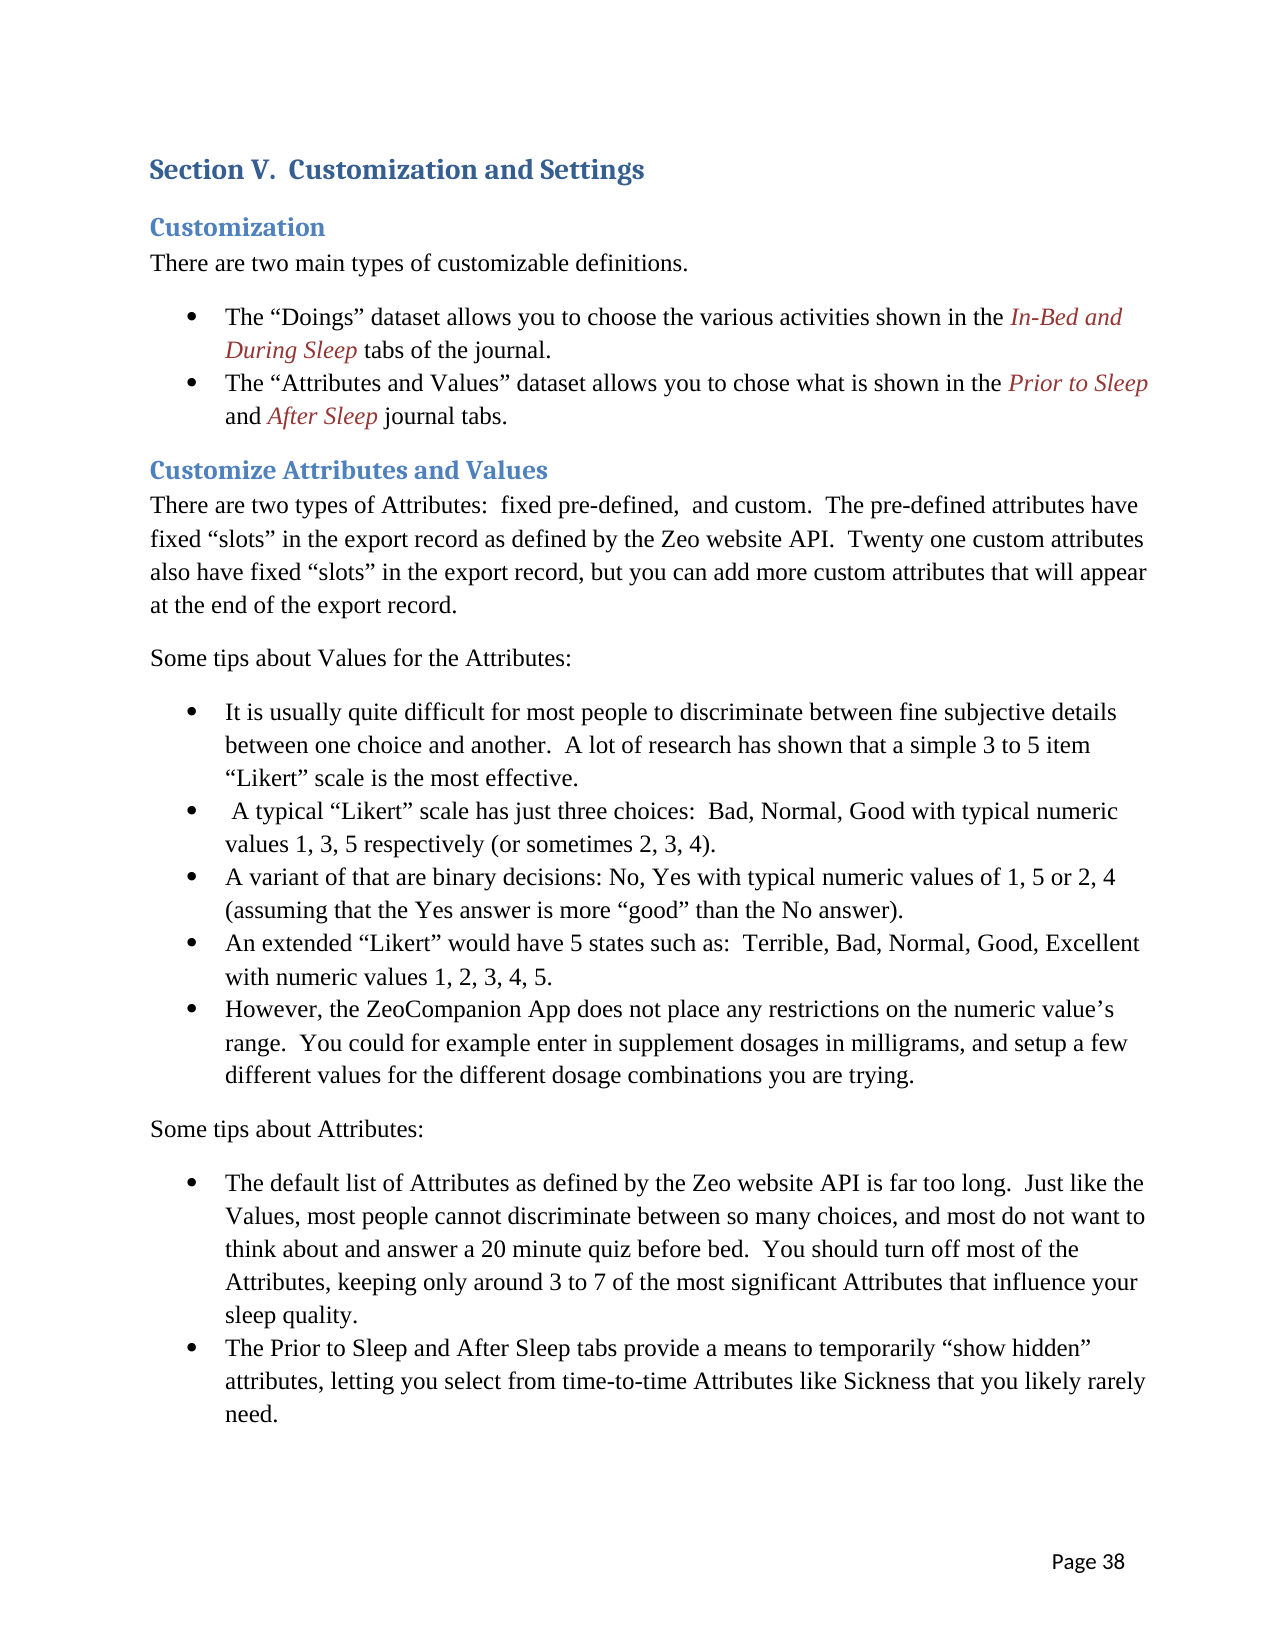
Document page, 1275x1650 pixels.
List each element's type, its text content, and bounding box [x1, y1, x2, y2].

list It is usually quite difficult for most people to discriminate between fine subjective details between one choice and another. A lot of research has shown that a simple 3 to 5 item “Likert” scale is the most effective. [187, 697, 1162, 792]
list The “Doings” dataset allows you to choose the various activities shown in the In-Bed and During Sleep tabs of the journal. [187, 302, 1162, 364]
subtitle Customization [150, 212, 1162, 243]
list The Prior to Sleep and After Sleep tabs provide a means to temporarily “show hidden” attributes, letting you select from time-to-time Attributes like Sickness that you likely rarely need. [187, 1333, 1162, 1428]
text There are two types of Attributes: fixed pre-defined, and custom. The pre-defined attributes have fixed “slots” in the export record as defined by the Zeo website API. Twenty one custom attributes also have fixed “slots” in the export record, but you can add more custom attributes that will appear at the end of the export record. [150, 491, 1162, 618]
list However, the ZeoCompanion App does not place any restrictions on the numeric value’s range. You could for example enter in supplement dosages in milligrams, and setup a few different values for the different dosage combinations you are trying. [187, 994, 1162, 1089]
list The “Attributes and Values” dataset allows you to chose what is shown in the Prior to Sleep and After Sleep journal tabs. [187, 368, 1162, 430]
list A typical “Likert” scale has just three choices: Bad, Normal, Good with typical numeric values 1, 3, 5 respectively (or sometimes 2, 3, 4). [187, 796, 1162, 858]
subtitle Customize Attributes and Values [150, 455, 1162, 486]
list The default list of Attributes as defined by the Zeo website API is far too long. Just like the Values, most people cannot discriminate between so many choices, and most do not want to think about and answer a 20 minute quiz before bed. You should turn off most of the Attributes, keeping only around 3 to 7 of the most significant Attributes that influence your sleep quality. [187, 1168, 1162, 1329]
subtitle Section V. Customization and Settings [150, 153, 1162, 187]
list A variant of that are binary decisions: No, Yes with typical numeric values of 1, 5 or 2, 4 (assuming that the Yes answer is more “good” than the No answer). [187, 862, 1162, 924]
text Some tips about Attributes: [150, 1114, 1162, 1143]
list An extended “Likert” would have 5 states such as: Terrible, Bad, Normal, Good, Excellent with numeric values 1, 2, 3, 4, 5. [187, 928, 1162, 990]
text Some tips about Values for the Attributes: [150, 643, 1162, 672]
text There are two main types of customizable definitions. [150, 248, 1162, 277]
